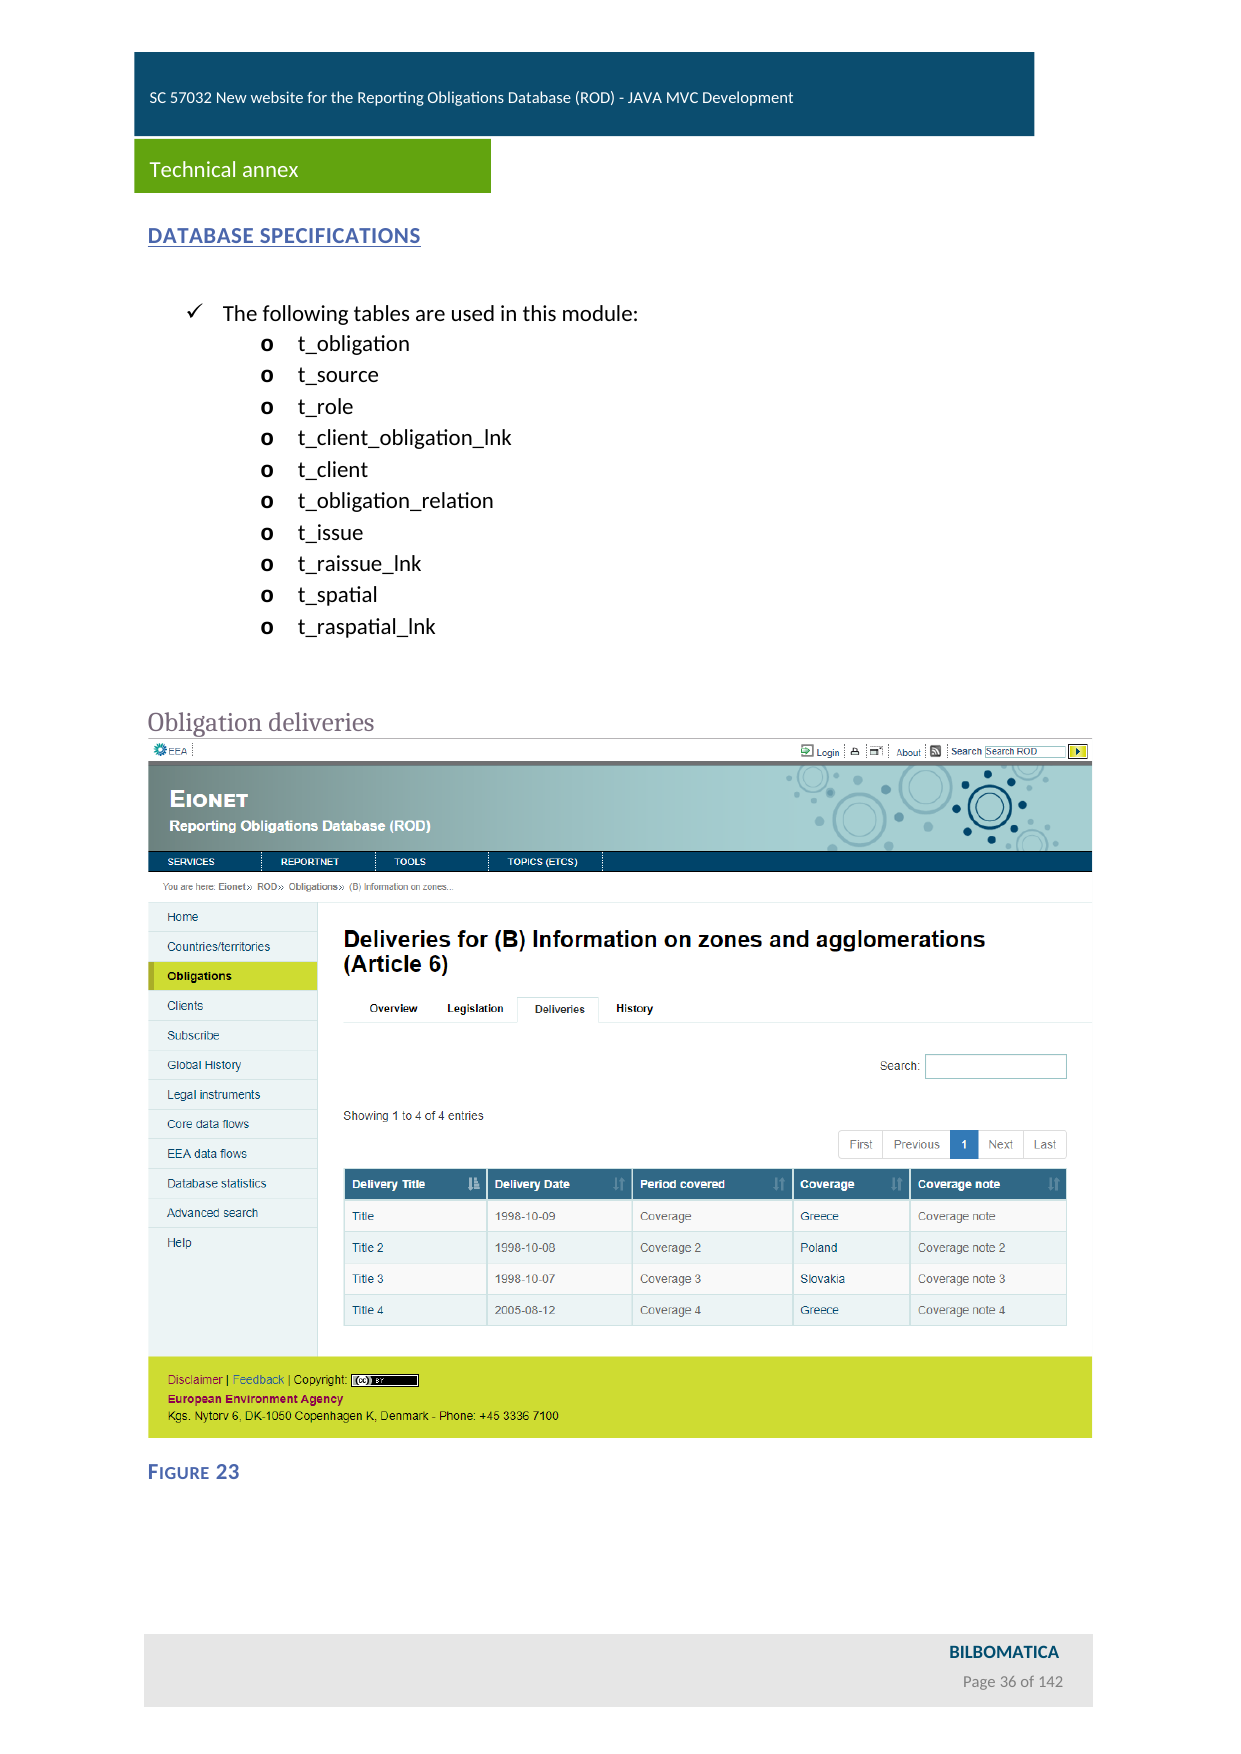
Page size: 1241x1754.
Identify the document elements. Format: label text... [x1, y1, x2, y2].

list t_raspatial_lnk [260, 612, 1093, 641]
list t_obligation [260, 329, 1093, 358]
subtitle Obligation deliveries [148, 707, 1093, 738]
list t_obligation_relation [260, 486, 1093, 515]
text Figure 23 [148, 1457, 1093, 1485]
list t_client_obligation_lnk [260, 423, 1093, 452]
list t_raissue_lnk [260, 549, 1093, 578]
list t_issue [260, 518, 1093, 547]
list t_client [260, 455, 1093, 484]
list t_role [260, 392, 1093, 421]
list t_spatial [260, 581, 1093, 610]
text DATABASE SPECIFICATIONS [148, 222, 1093, 249]
list The following tables are used in this module: [185, 299, 1093, 327]
list t_source [260, 360, 1093, 389]
picture [148, 738, 1093, 1439]
